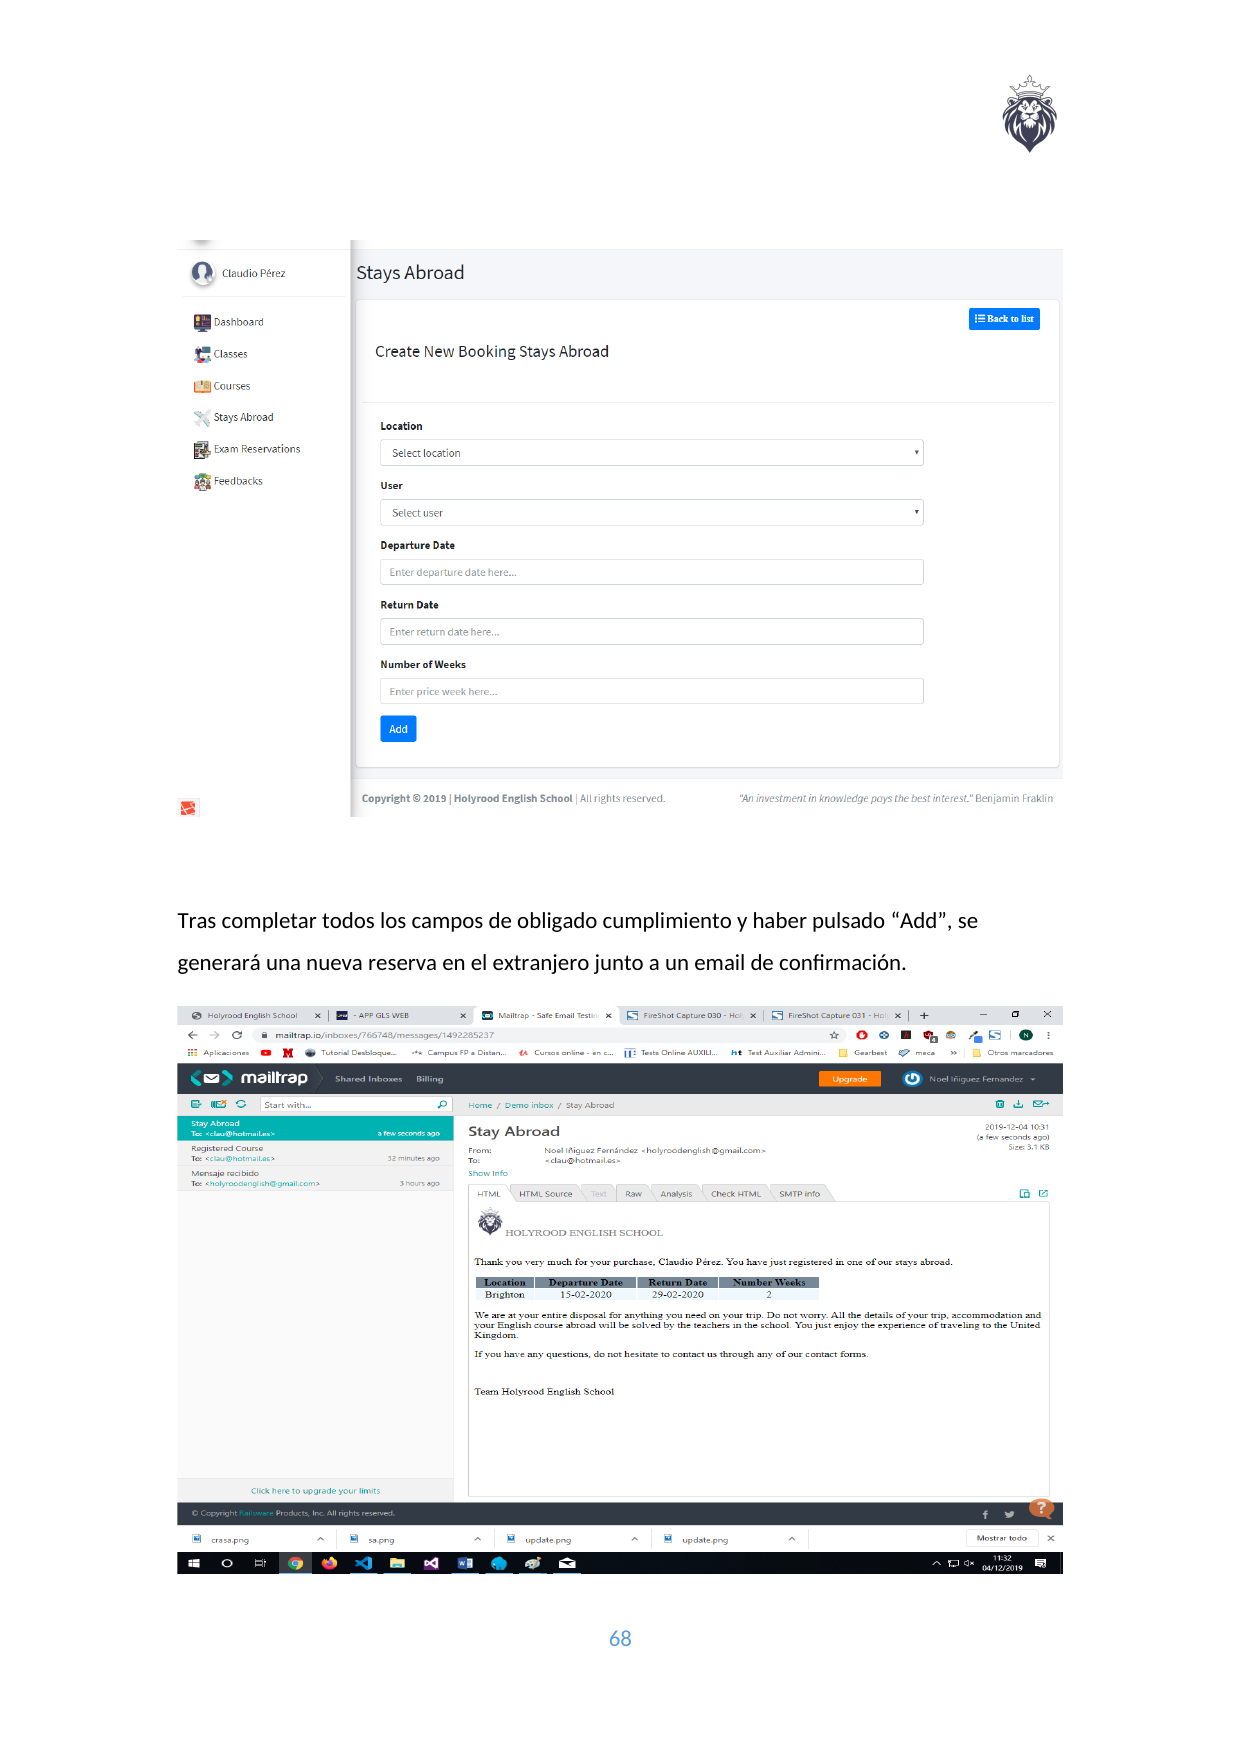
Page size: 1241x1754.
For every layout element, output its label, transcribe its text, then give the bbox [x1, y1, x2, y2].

picture [177, 1006, 1063, 1574]
picture [994, 73, 1064, 155]
picture [177, 240, 1063, 817]
text Tras completar todos los campos de obligado cumplimiento y haber pulsado “Add”, se generará una nueva reserva en el extranjero junto a un email de confirmación. [177, 906, 1063, 976]
